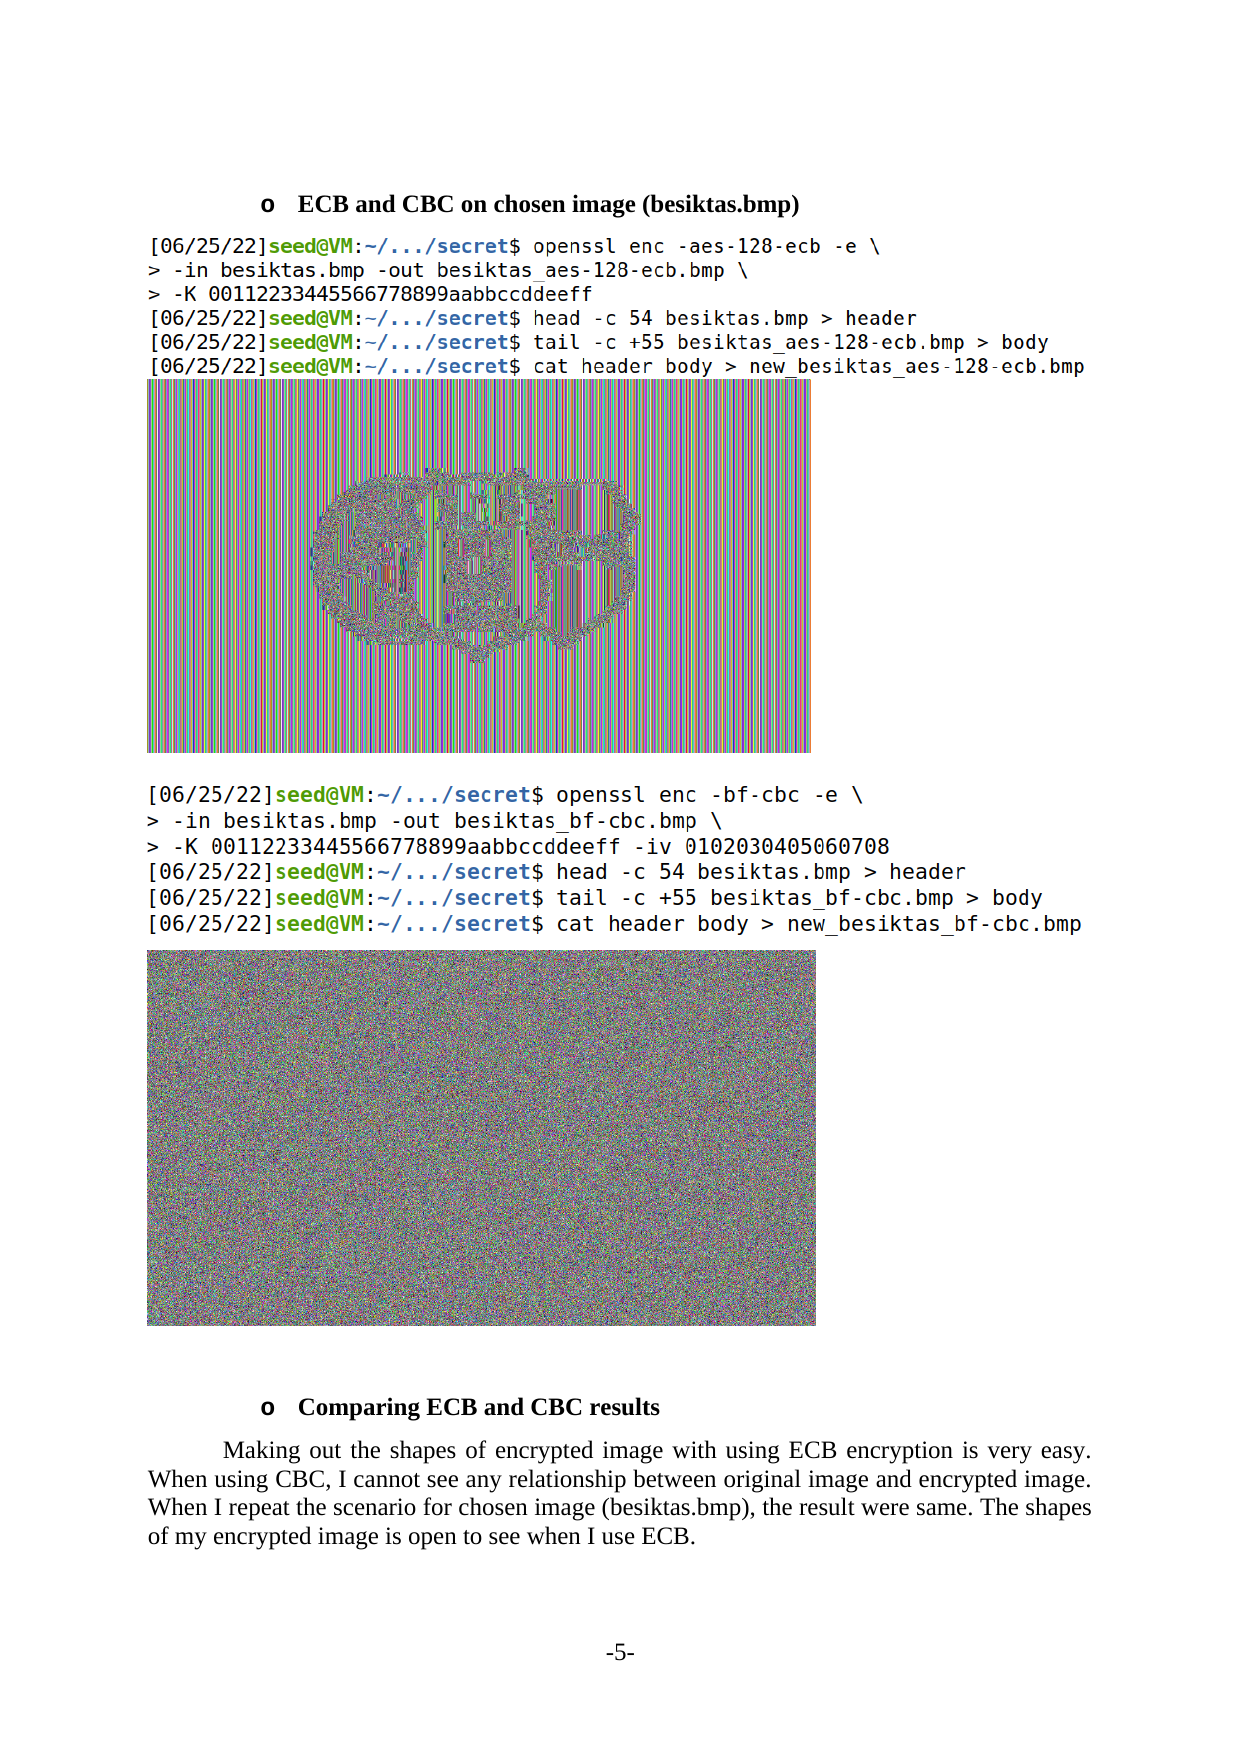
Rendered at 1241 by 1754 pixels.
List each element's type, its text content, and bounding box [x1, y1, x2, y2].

text Making out the shapes of encrypted image with using ECB encryption is very easy. When using CBC, I cannot see any relationship between original image and encrypted image. When I repeat the scenario for chosen image (besiktas.bmp), the result were same. The shapes of my encrypted image is open to see when I use ECB. [148, 1435, 1092, 1550]
picture [147, 232, 1093, 753]
picture [147, 781, 1093, 938]
list ECB and CBC on chosen image (besiktas.bmp) [260, 189, 1092, 220]
list Comparing ECB and CBC results [260, 1392, 1092, 1422]
picture [147, 950, 816, 1326]
